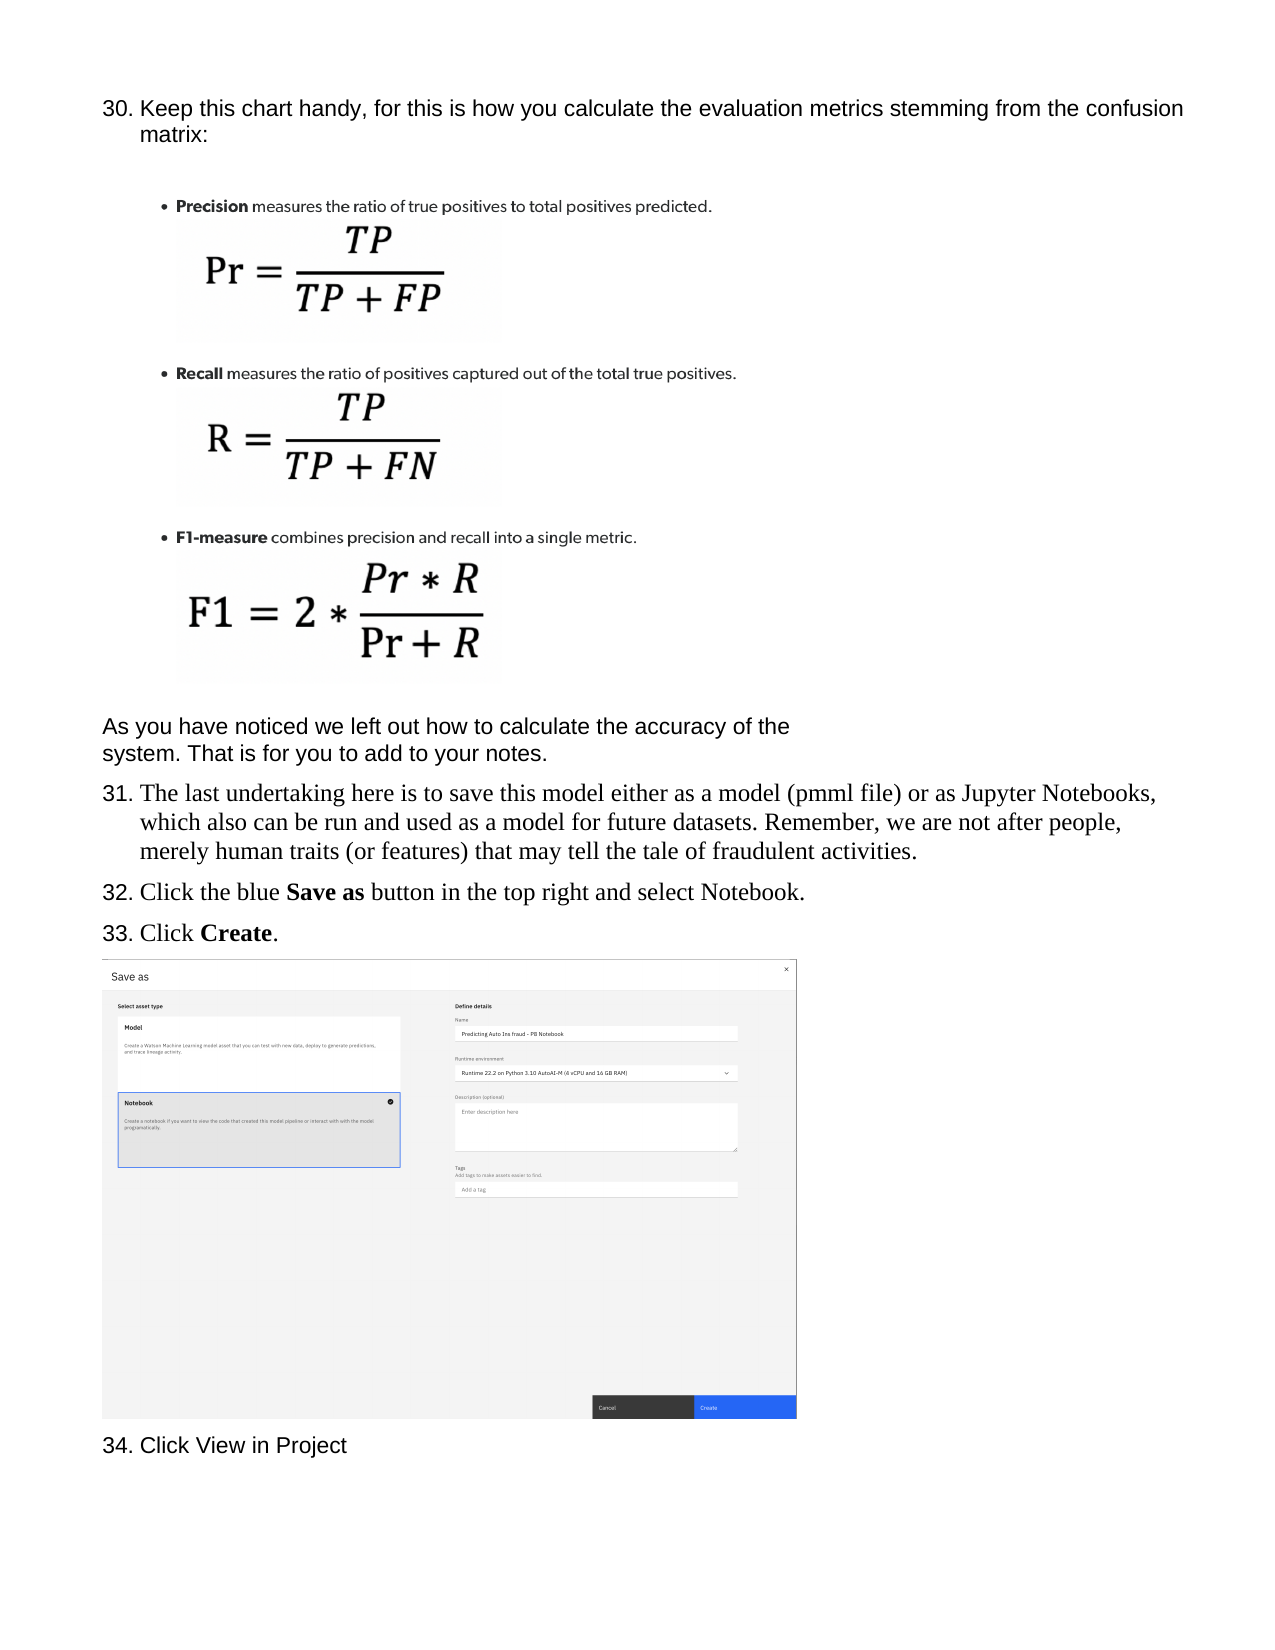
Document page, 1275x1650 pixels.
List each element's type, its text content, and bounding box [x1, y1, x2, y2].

picture [102, 959, 797, 1419]
list Click Create. [102, 918, 1196, 947]
list Click the blue Save as button in the top right and select Notebook. [102, 877, 1196, 906]
text As you have noticed we left out how to calculate the accuracy of the system. That is for you to add to your notes. [102, 713, 821, 766]
list The last undertaking here is to save this model either as a model (pmml file) or as Jupyter Notebooks, which also can be run and used as a model for future datasets. Remember, we are not after people, merely human traits (or features) that may tell the tale of fraudulent activities. [102, 778, 1196, 865]
list Keep this chart handy, for this is how you calculate the evaluation metrics stemming from the confusion matrix: [102, 94, 1196, 147]
picture [102, 159, 773, 701]
list Click View in Project [102, 1432, 1196, 1458]
